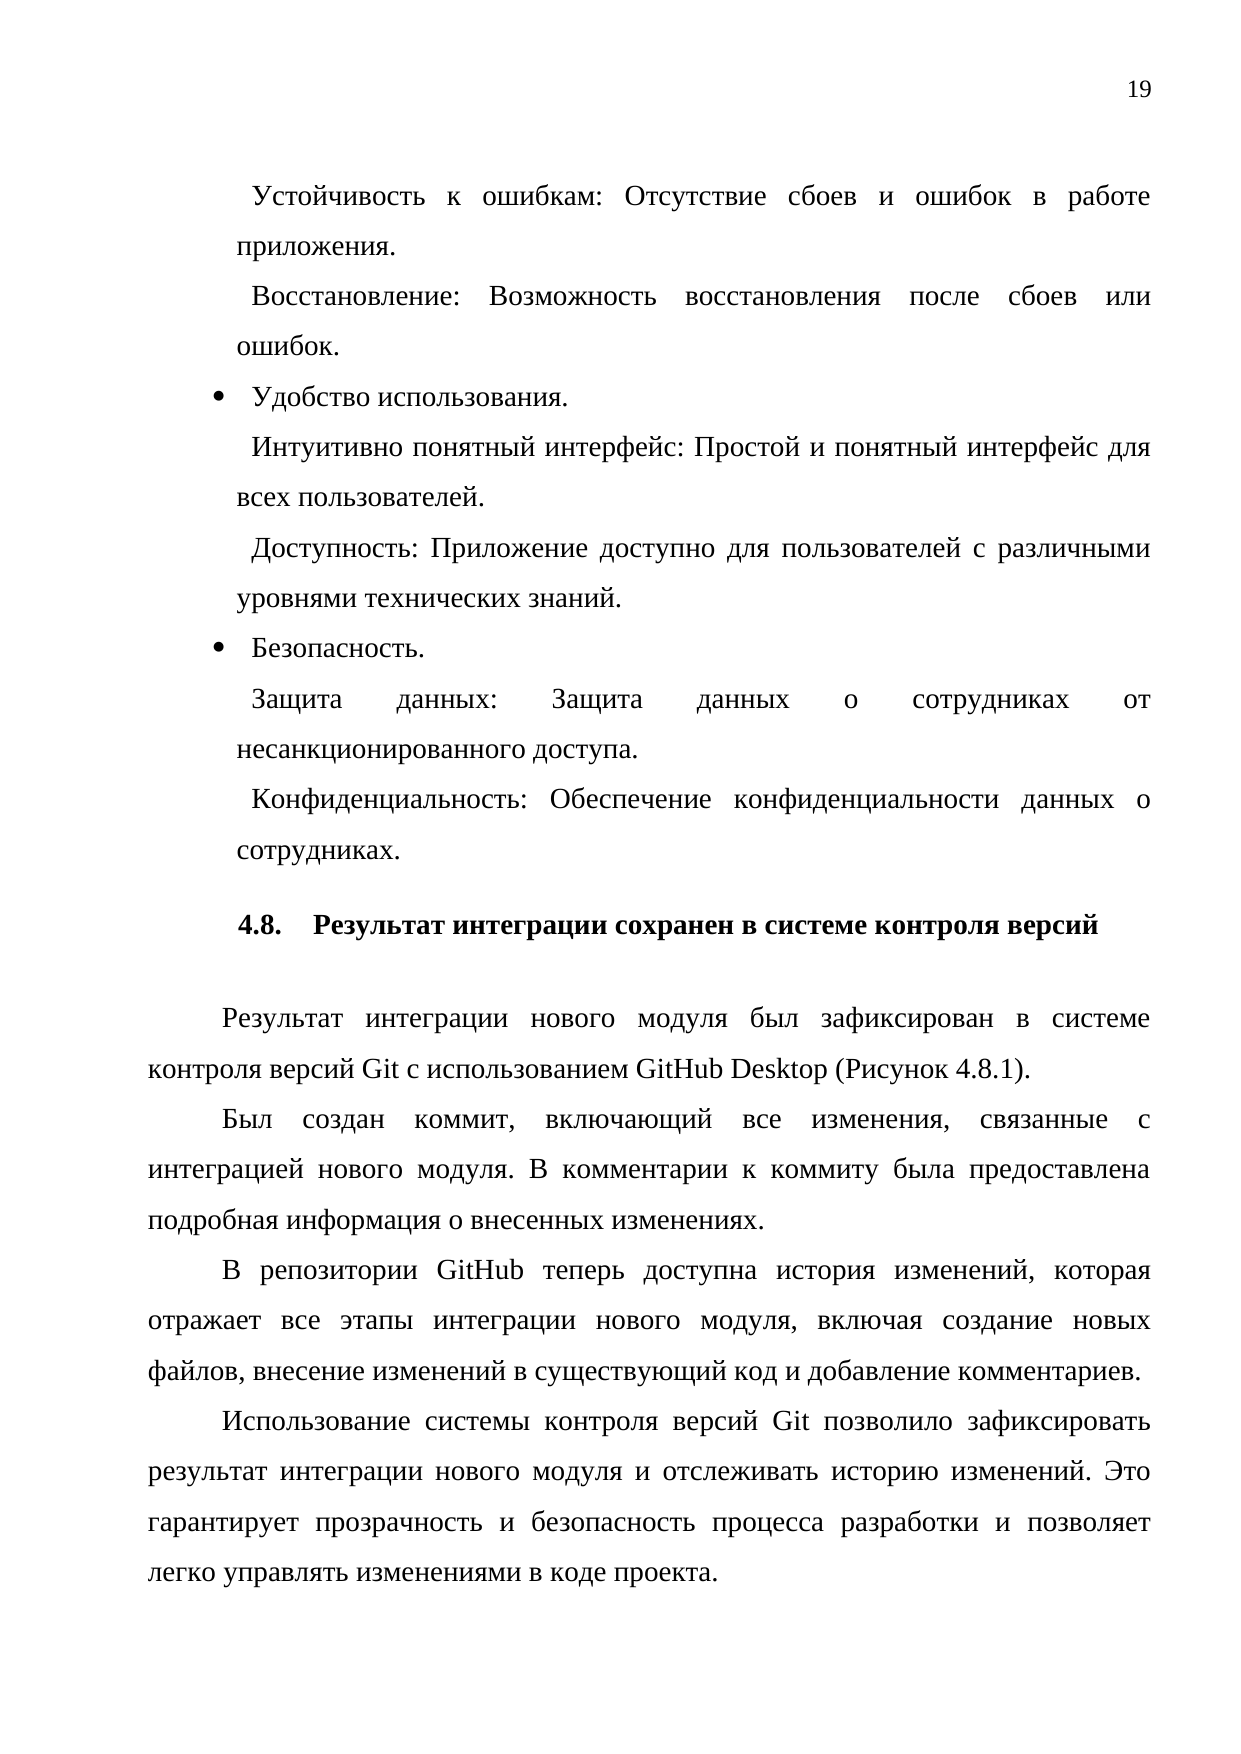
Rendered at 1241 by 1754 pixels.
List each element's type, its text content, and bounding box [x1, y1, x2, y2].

list Доступность: Приложение доступно для пользователей с различными уровнями технических знаний. [236, 530, 1152, 614]
text Был создан коммит, включающий все изменения, связанные с интеграцией нового модуля. В комментарии к коммиту была предоставлена подробная информация о внесенных изменениях. [148, 1101, 1152, 1235]
text Результат интеграции нового модуля был зафиксирован в системе контроля версий Git с использованием GitHub Desktop (Рисунок 4.8.1). [148, 1001, 1152, 1084]
list Конфиденциальность: Обеспечение конфиденциальности данных о сотрудниках. [236, 782, 1152, 865]
list Защита данных: Защита данных о сотрудниках от несанкционированного доступа. [236, 681, 1152, 765]
list Безопасность. [214, 631, 1152, 664]
text Использование системы контроля версий Git позволило зафиксировать результат интеграции нового модуля и отслеживать историю изменений. Это гарантирует прозрачность и безопасность процесса разработки и позволяет легко управлять изменениями в коде проекта. [148, 1403, 1152, 1588]
list Восстановление: Возможность восстановления после сбоев или ошибок. [236, 278, 1152, 362]
list Интуитивно понятный интерфейс: Простой и понятный интерфейс для всех пользователей. [236, 429, 1152, 513]
subtitle Результат интеграции сохранен в системе контроля версий [185, 907, 1152, 941]
list Устойчивость к ошибкам: Отсутствие сбоев и ошибок в работе приложения. [236, 178, 1152, 261]
list Удобство использования. [214, 379, 1152, 412]
text В репозитории GitHub теперь доступна история изменений, которая отражает все этапы интеграции нового модуля, включая создание новых файлов, внесение изменений в существующий код и добавление комментариев. [148, 1252, 1152, 1386]
